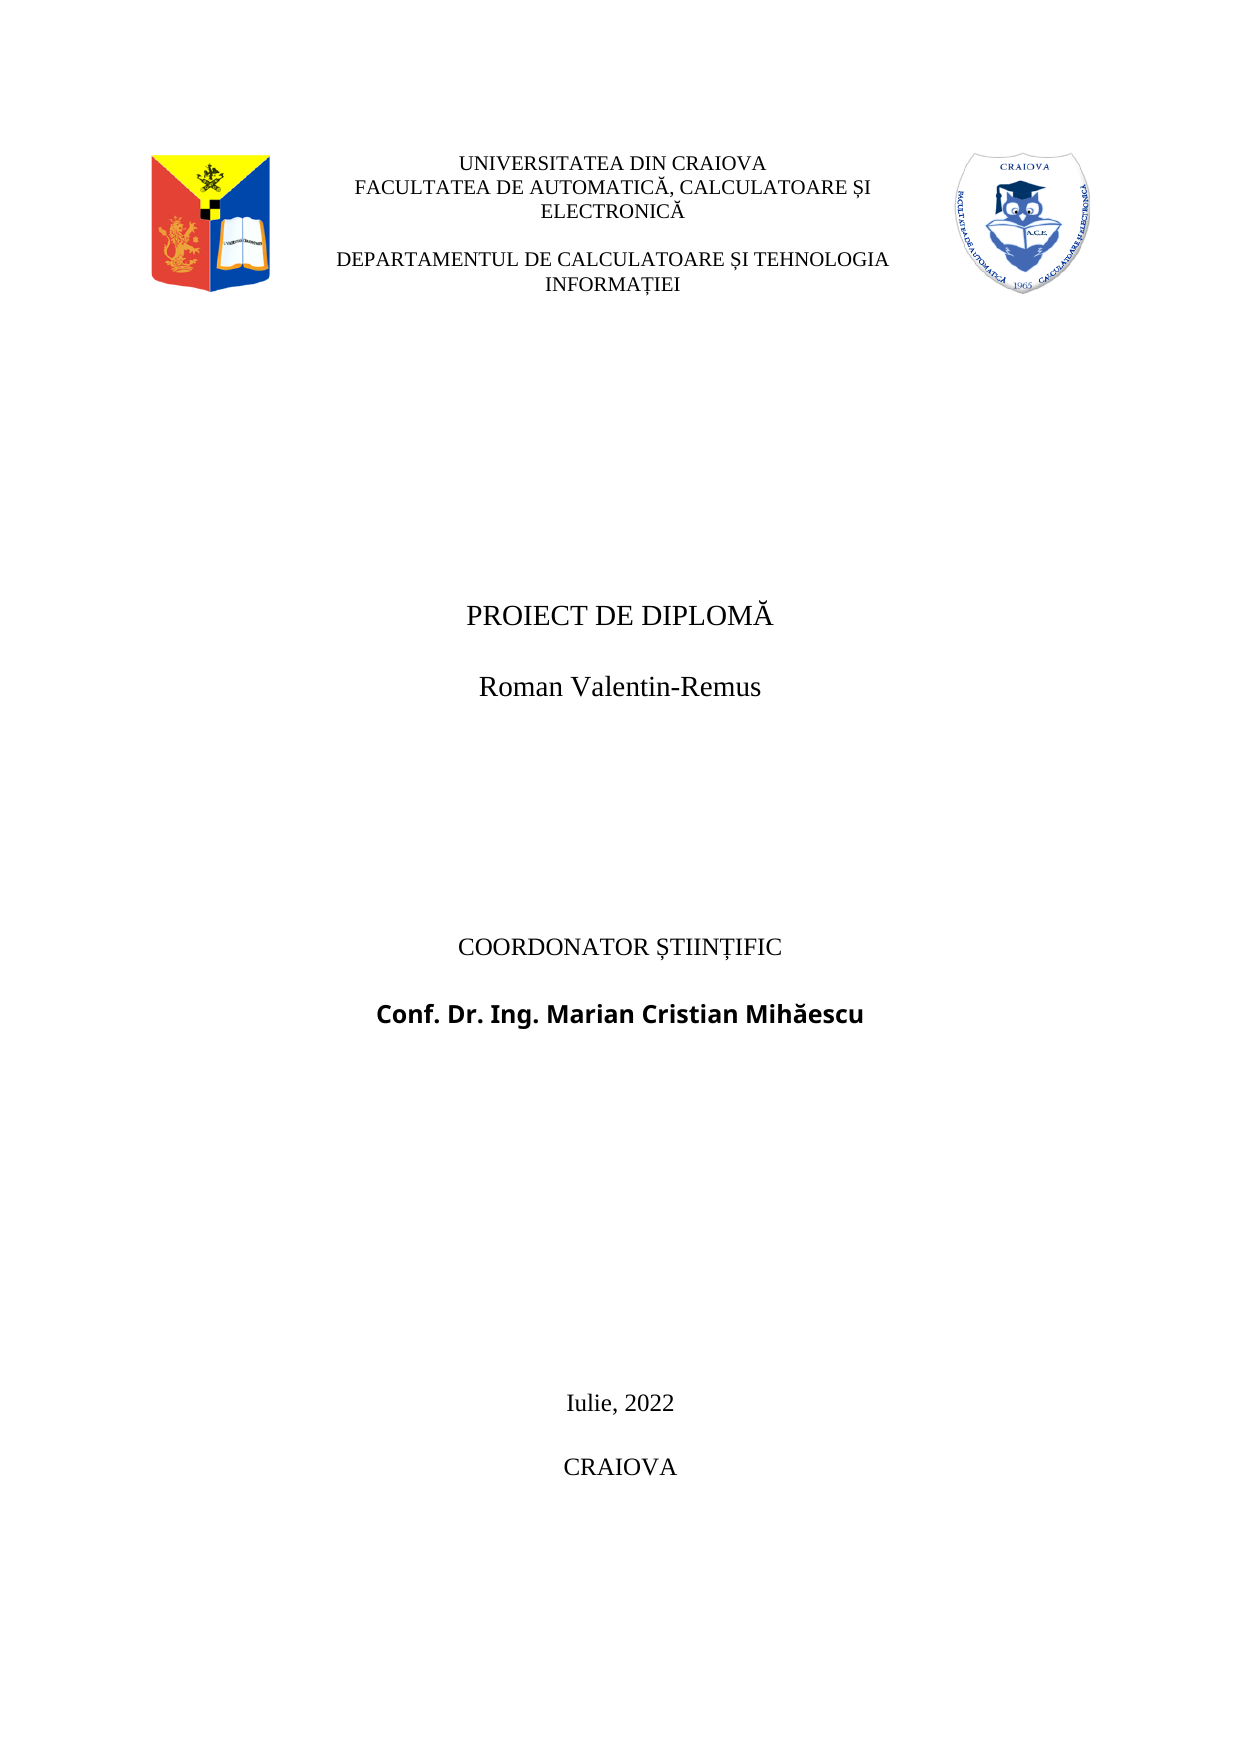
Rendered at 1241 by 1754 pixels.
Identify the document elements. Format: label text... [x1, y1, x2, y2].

text Roman Valentin-Remus [150, 669, 1090, 703]
table_header [139, 150, 282, 297]
table_header [943, 150, 1101, 297]
picture [151, 155, 270, 292]
text Conf. Dr. Ing. Marian Cristian Mihăescu [150, 996, 1090, 1030]
text COORDONATOR ȘTIINȚIFIC [150, 932, 1090, 961]
table_header UNIVERSITATEA DIN CRAIOVA FACULTATEA DE AUTOMATICĂ, CALCULATOARE ȘI ELECTRONICĂ DEPARTAMENTUL DE CALCULATOARE ȘI TEHNOLOGIA INFORMAȚIEI [283, 150, 943, 297]
text CRAIOVA [150, 1452, 1090, 1481]
text PROIECT DE DIPLOMĂ [150, 598, 1090, 632]
picture [954, 152, 1091, 294]
text Iulie, 2022 [150, 1388, 1090, 1417]
